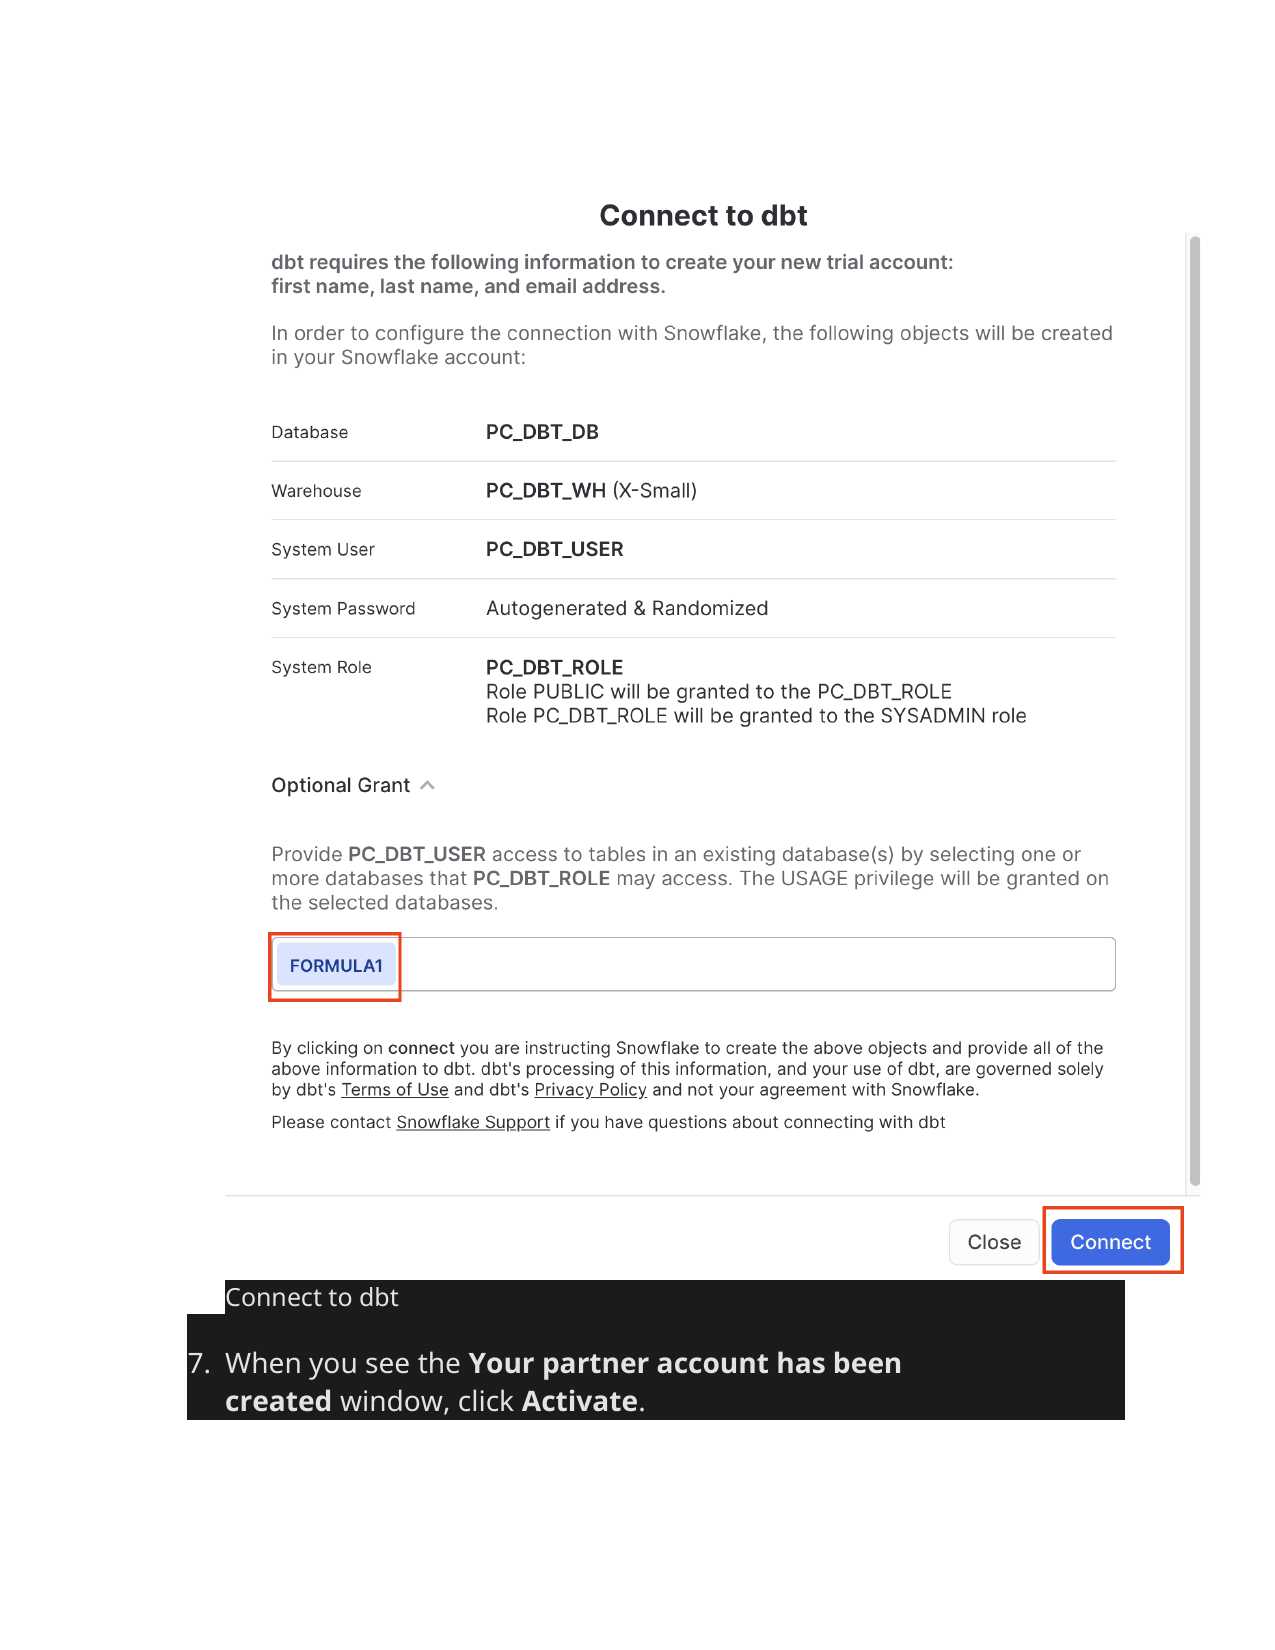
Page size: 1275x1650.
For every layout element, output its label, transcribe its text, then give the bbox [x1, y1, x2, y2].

picture [225, 150, 1200, 1280]
text Connect to dbt [225, 1280, 1125, 1314]
list When you see the Your partner account has been created window, click Activate. [187, 1343, 1125, 1420]
